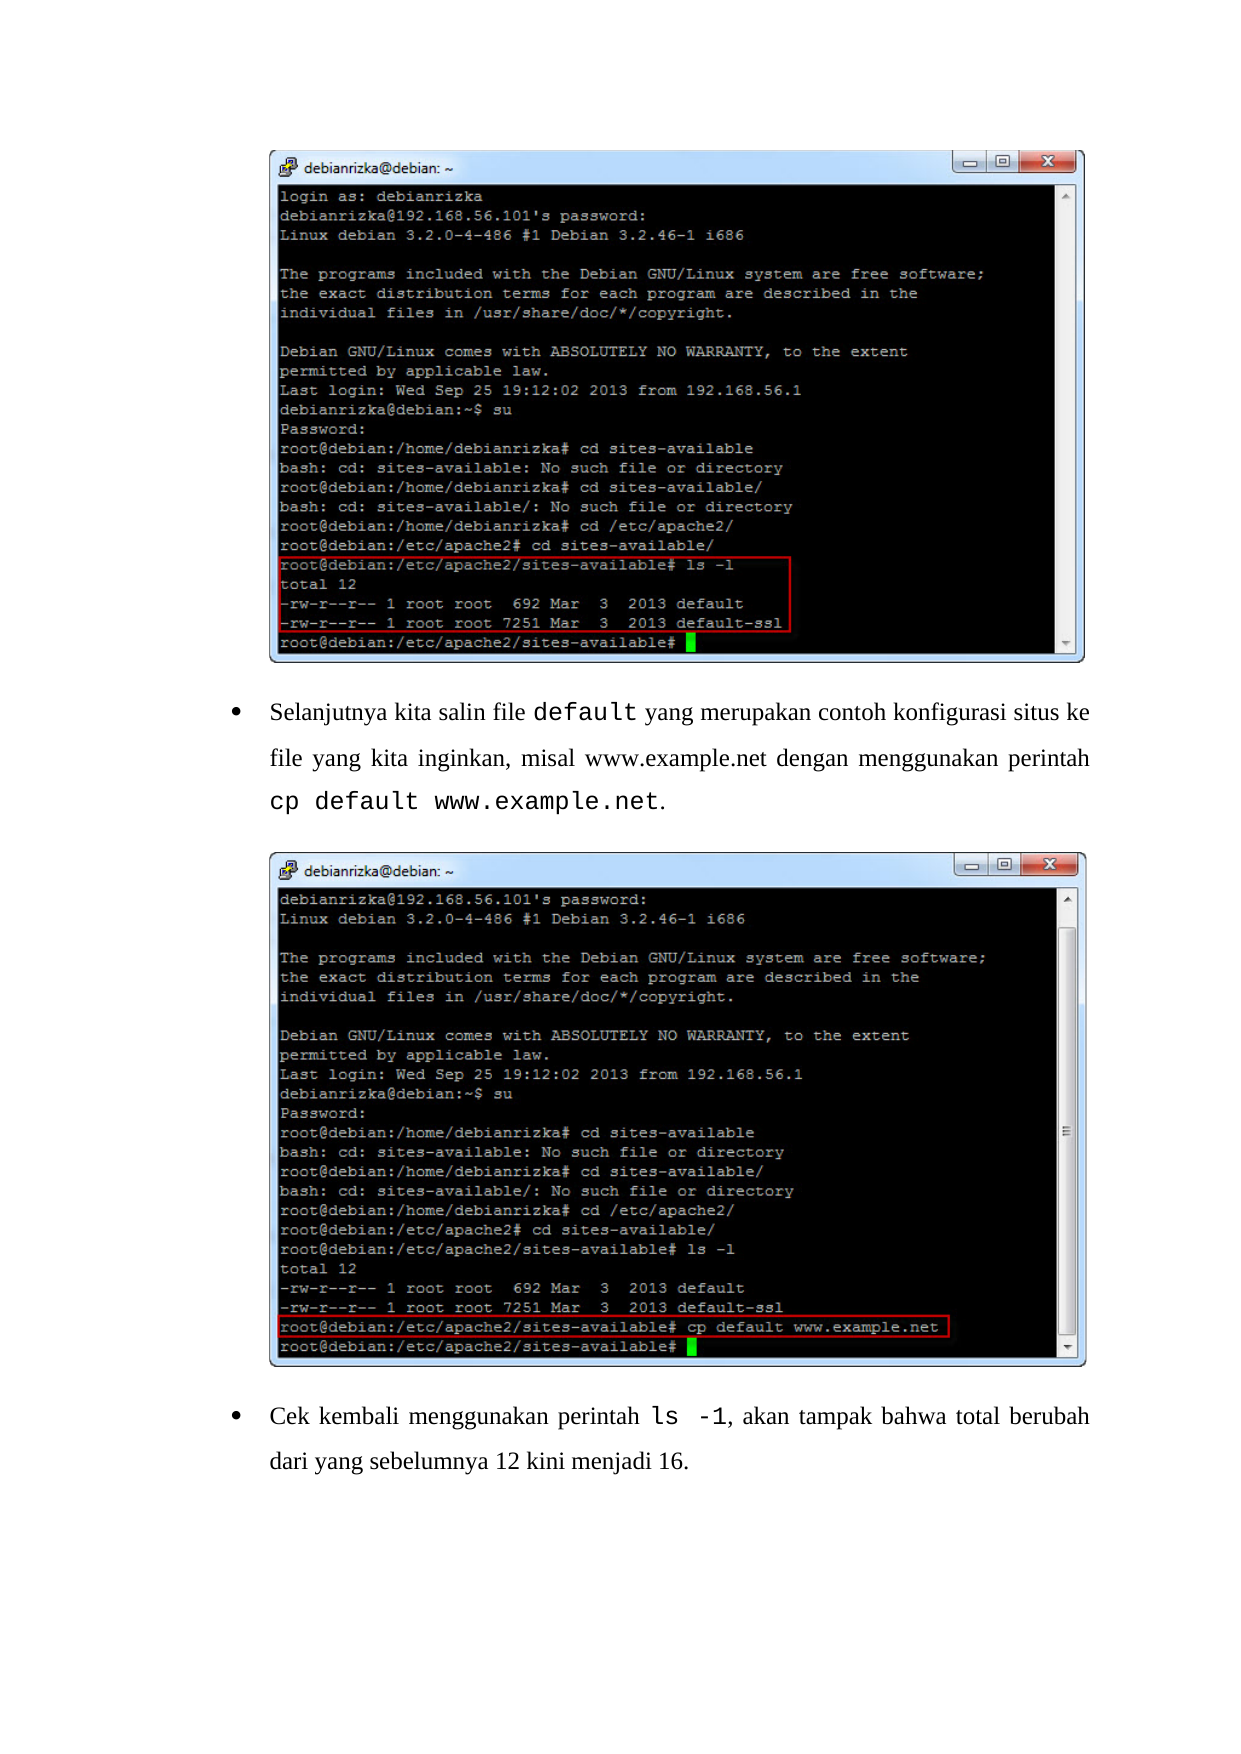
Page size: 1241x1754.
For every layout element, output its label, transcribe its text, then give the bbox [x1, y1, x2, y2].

list Selanjutnya kita salin file default yang merupakan contoh konfigurasi situs ke file yang kita inginkan, misal www.example.net dengan menggunakan perintah cp default www.example.net. [232, 697, 1090, 817]
picture [269, 852, 1087, 1367]
list Cek kembali menggunakan perintah ls -1, akan tampak bahwa total berubah dari yang sebelumnya 12 kini menjadi 16. [232, 1401, 1090, 1475]
picture [269, 150, 1085, 663]
